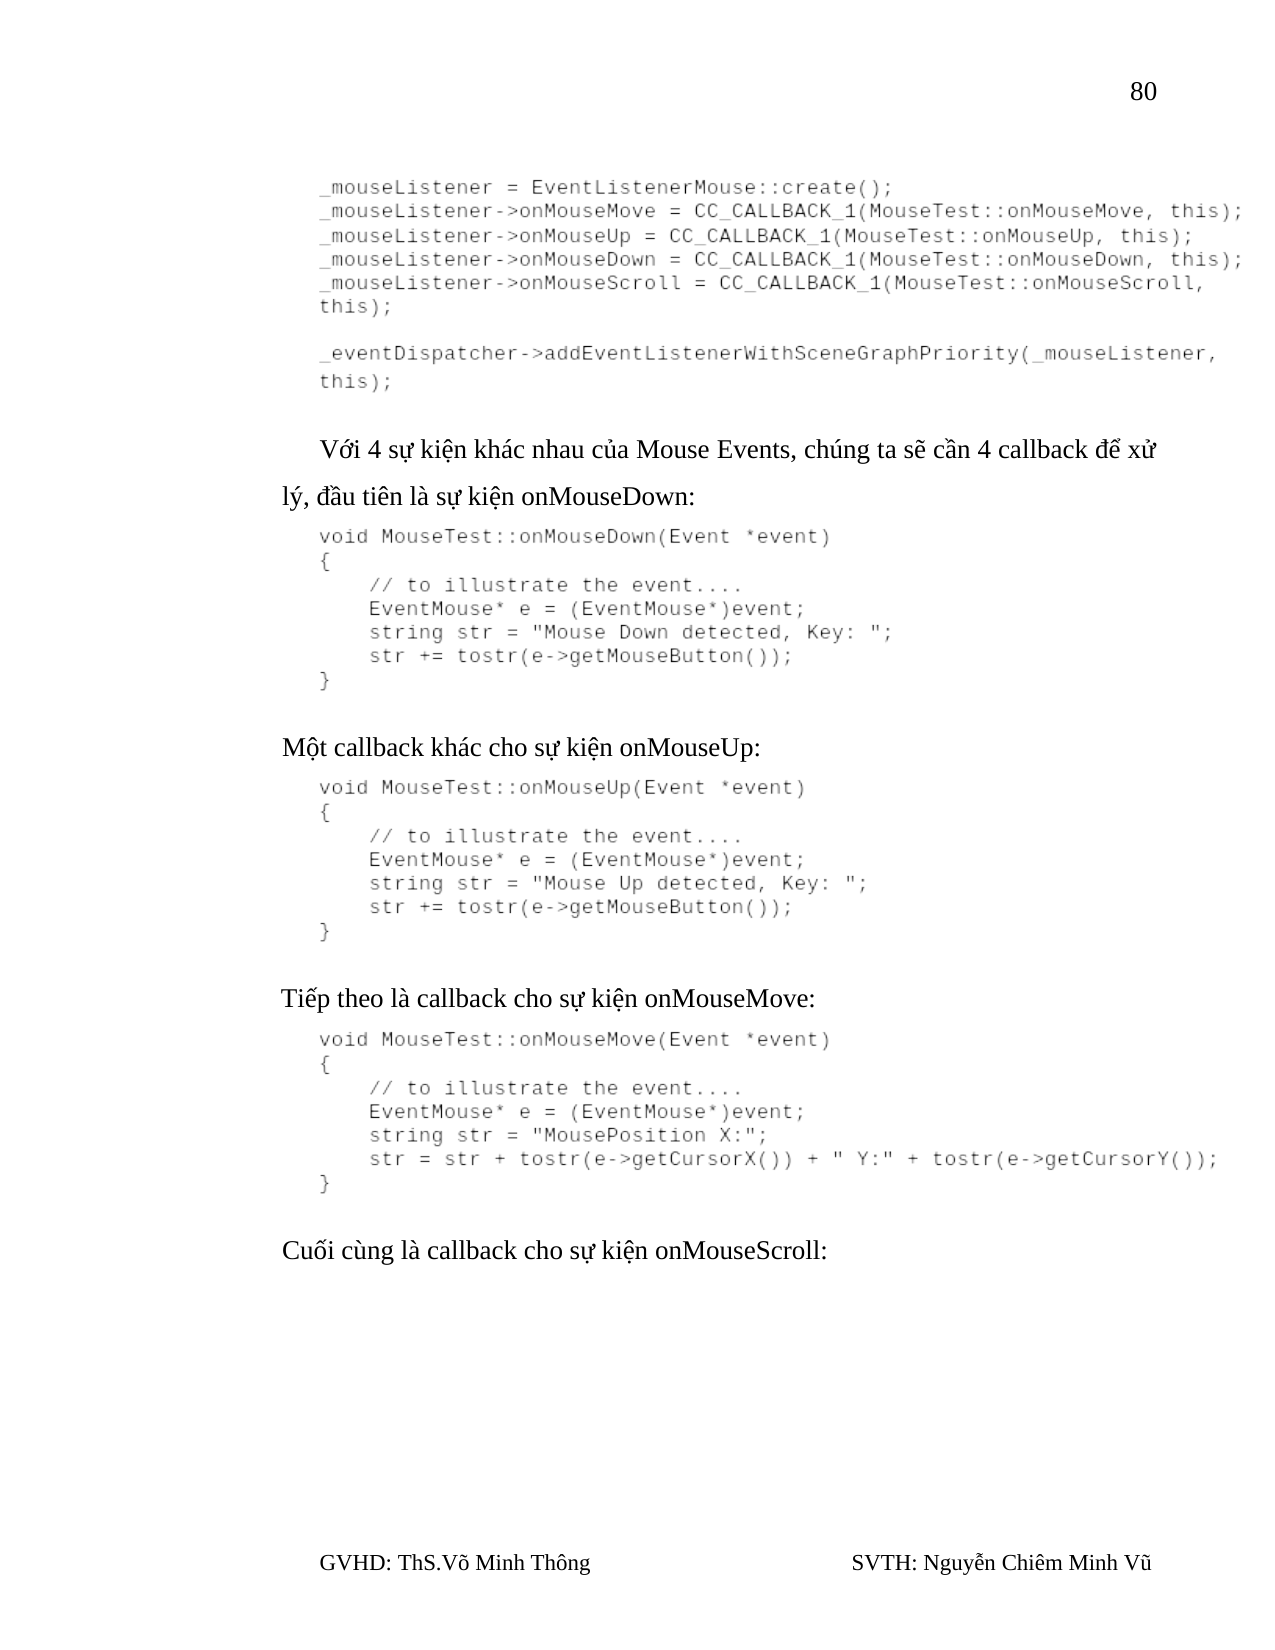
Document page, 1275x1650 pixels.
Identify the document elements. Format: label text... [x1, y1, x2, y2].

text Với 4 sự kiện khác nhau của Mouse Events, chúng ta sẽ cần 4 callback để xử lý, đầu tiên là sự kiện onMouseDown: [282, 433, 1157, 511]
text Tiếp theo là callback cho sự kiện onMouseMove: [281, 982, 1157, 1014]
text Một callback khác cho sự kiện onMouseUp: [282, 527, 1157, 762]
text Cuối cùng là callback cho sự kiện onMouseScroll: [282, 1029, 1157, 1265]
